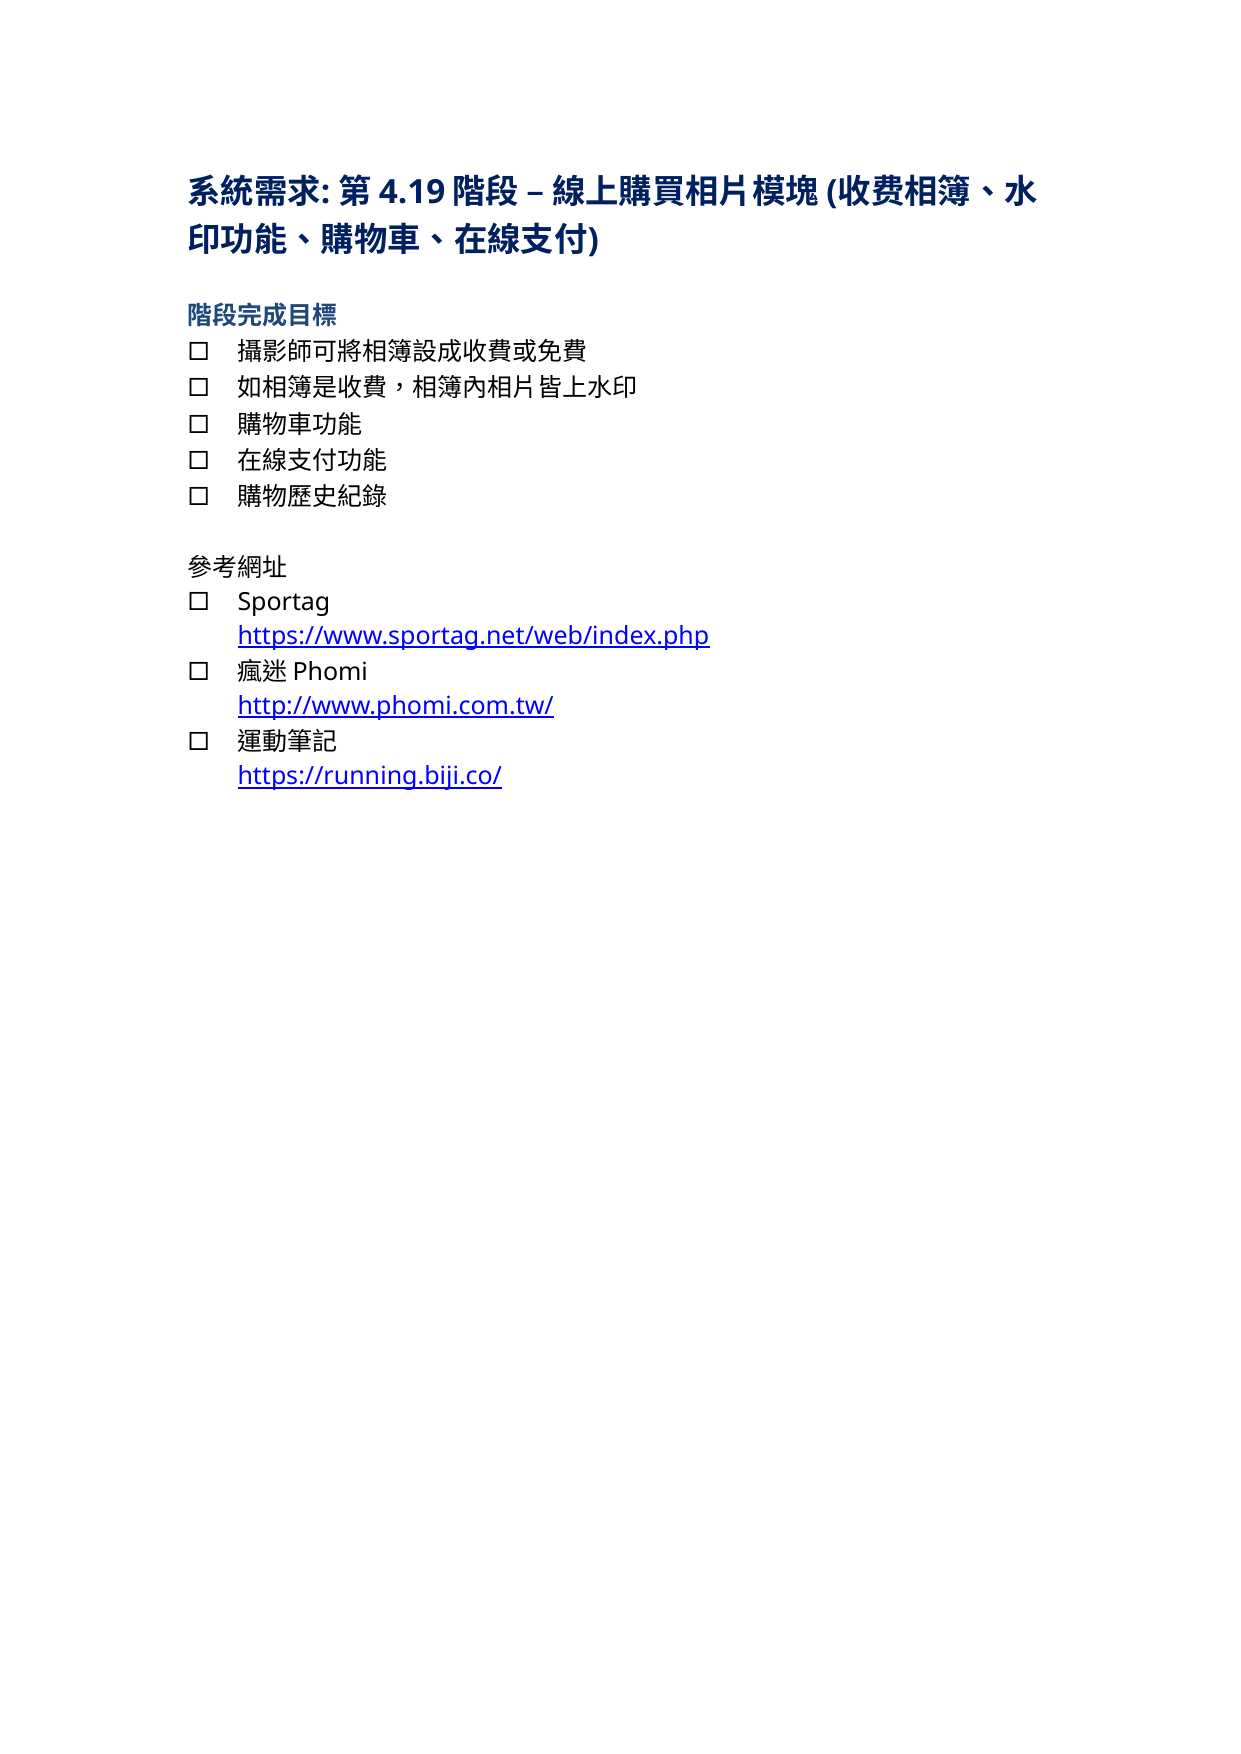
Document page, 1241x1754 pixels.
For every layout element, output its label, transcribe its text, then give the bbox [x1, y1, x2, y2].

list 瘋迷Phomi http://www.phomi.com.tw/ [187, 651, 1053, 722]
list 攝影師可將相簿設成收費或免費 [187, 332, 1053, 368]
text 參考網址 [187, 547, 1053, 583]
list 購物車功能 [187, 404, 1053, 440]
list 運動筆記 https://running.biji.co/ [187, 722, 1053, 792]
list 如相簿是收費，相簿內相片皆上水印 [187, 368, 1053, 404]
list Sportag https://www.sportag.net/web/index.php [187, 583, 1053, 651]
subtitle 階段完成目標 [187, 295, 1053, 332]
list 購物歷史紀錄 [187, 477, 1053, 513]
subtitle 系統需求: 第4.19階段 – 線上購買相片模塊 (收费相簿、水印功能、購物車、在線支付) [187, 164, 1053, 261]
list 在線支付功能 [187, 440, 1053, 477]
